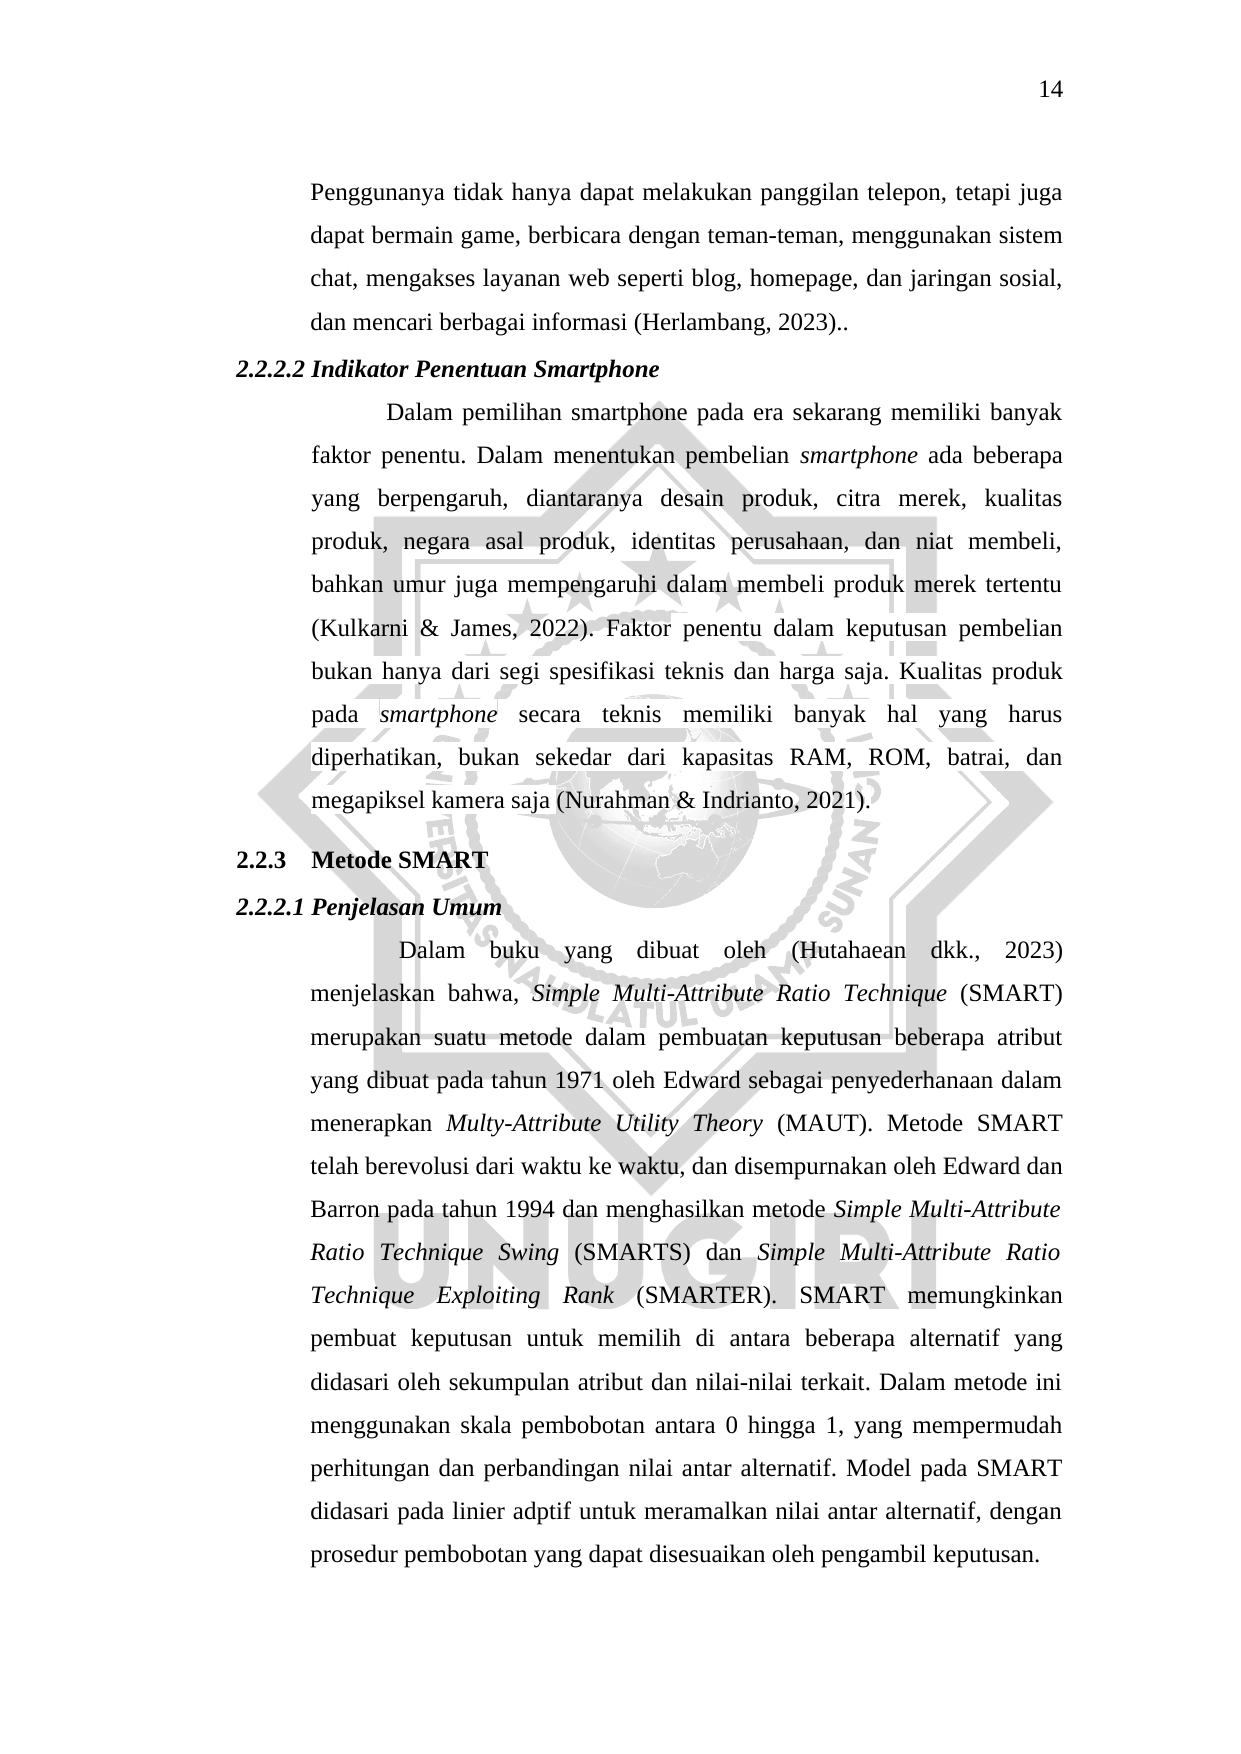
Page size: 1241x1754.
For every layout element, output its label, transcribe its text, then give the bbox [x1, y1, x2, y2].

subtitle Metode SMART [236, 845, 1063, 874]
list Dalam buku yang dibuat oleh menjelaskan bahwa, Simple Multi-Attribute Ratio Technique (SMART) merupakan suatu metode dalam pembuatan keputusan beberapa atribut yang dibuat pada tahun 1971 oleh Edward sebagai penyederhanaan dalam menerapkan Multy-Attribute Utility Theory (MAUT). Metode SMART telah berevolusi dari waktu ke waktu, dan disempurnakan oleh Edward dan Barron pada tahun 1994 dan menghasilkan metode Simple Multi-Attribute Ratio Technique Swing (SMARTS) dan Simple Multi-Attribute Ratio Technique Exploiting Rank (SMARTER). SMART memungkinkan pembuat keputusan untuk memilih di antara beberapa alternatif yang didasari oleh sekumpulan atribut dan nilai-nilai terkait. Dalam metode ini menggunakan skala pembobotan antara 0 hingga 1, yang mempermudah perhitungan dan perbandingan nilai antar alternatif. Model pada SMART didasari pada linier adptif untuk meramalkan nilai antar alternatif, dengan prosedur pembobotan yang dapat disesuaikan oleh pengambil keputusan. [310, 935, 1063, 1568]
list Dalam pemilihan smartphone pada era sekarang memiliki banyak faktor penentu. Dalam menentukan pembelian smartphone ada beberapa yang berpengaruh, diantaranya desain produk, citra merek, kualitas produk, negara asal produk, identitas perusahaan, dan niat membeli, bahkan umur juga mempengaruhi dalam membeli produk merek tertentu . Faktor penentu dalam keputusan pembelian bukan hanya dari segi spesifikasi teknis dan harga saja. Kualitas produk pada smartphone secara teknis memiliki banyak hal yang harus diperhatikan, bukan sekedar dari kapasitas RAM, ROM, batrai, dan megapiksel kamera saja . [311, 397, 1063, 656]
subtitle Indikator Penentuan Smartphone [236, 354, 1063, 383]
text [310, 177, 1063, 335]
subtitle Penjelasan Umum [236, 892, 1063, 921]
list Dalam pemilihan smartphone pada era sekarang memiliki banyak faktor penentu. Dalam menentukan pembelian smartphone ada beberapa yang berpengaruh, diantaranya desain produk, citra merek, kualitas produk, negara asal produk, identitas perusahaan, dan niat membeli, bahkan umur juga mempengaruhi dalam membeli produk merek tertentu . Faktor penentu dalam keputusan pembelian bukan hanya dari segi spesifikasi teknis dan harga saja. Kualitas produk pada smartphone secara teknis memiliki banyak hal yang harus diperhatikan, bukan sekedar dari kapasitas RAM, ROM, batrai, dan megapiksel kamera saja . [311, 684, 1063, 742]
